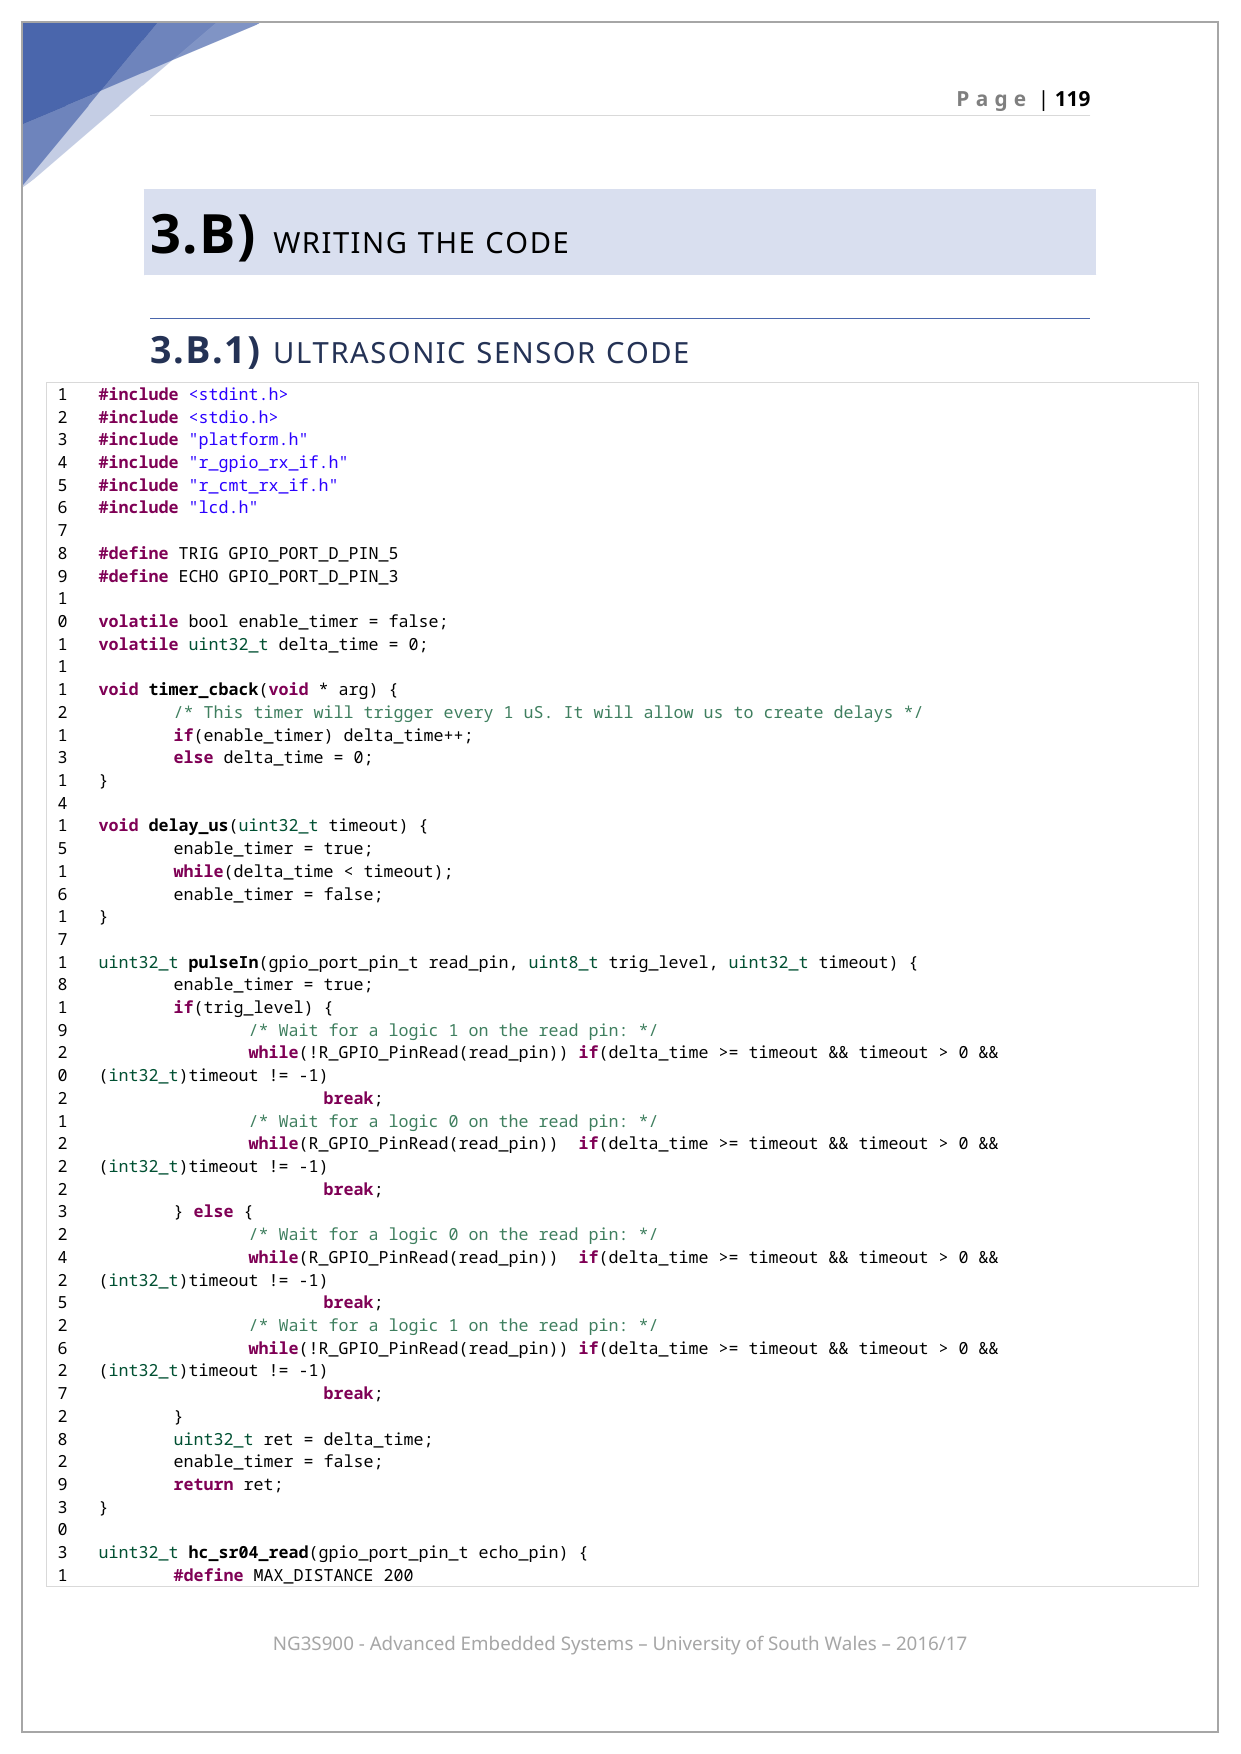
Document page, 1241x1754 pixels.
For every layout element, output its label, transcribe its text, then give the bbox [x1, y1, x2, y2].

subtitle 3.B) Writing the Code [150, 195, 1090, 269]
picture [23, 23, 264, 190]
subtitle 3.B.1) Ultrasonic sensor code [150, 319, 1090, 374]
